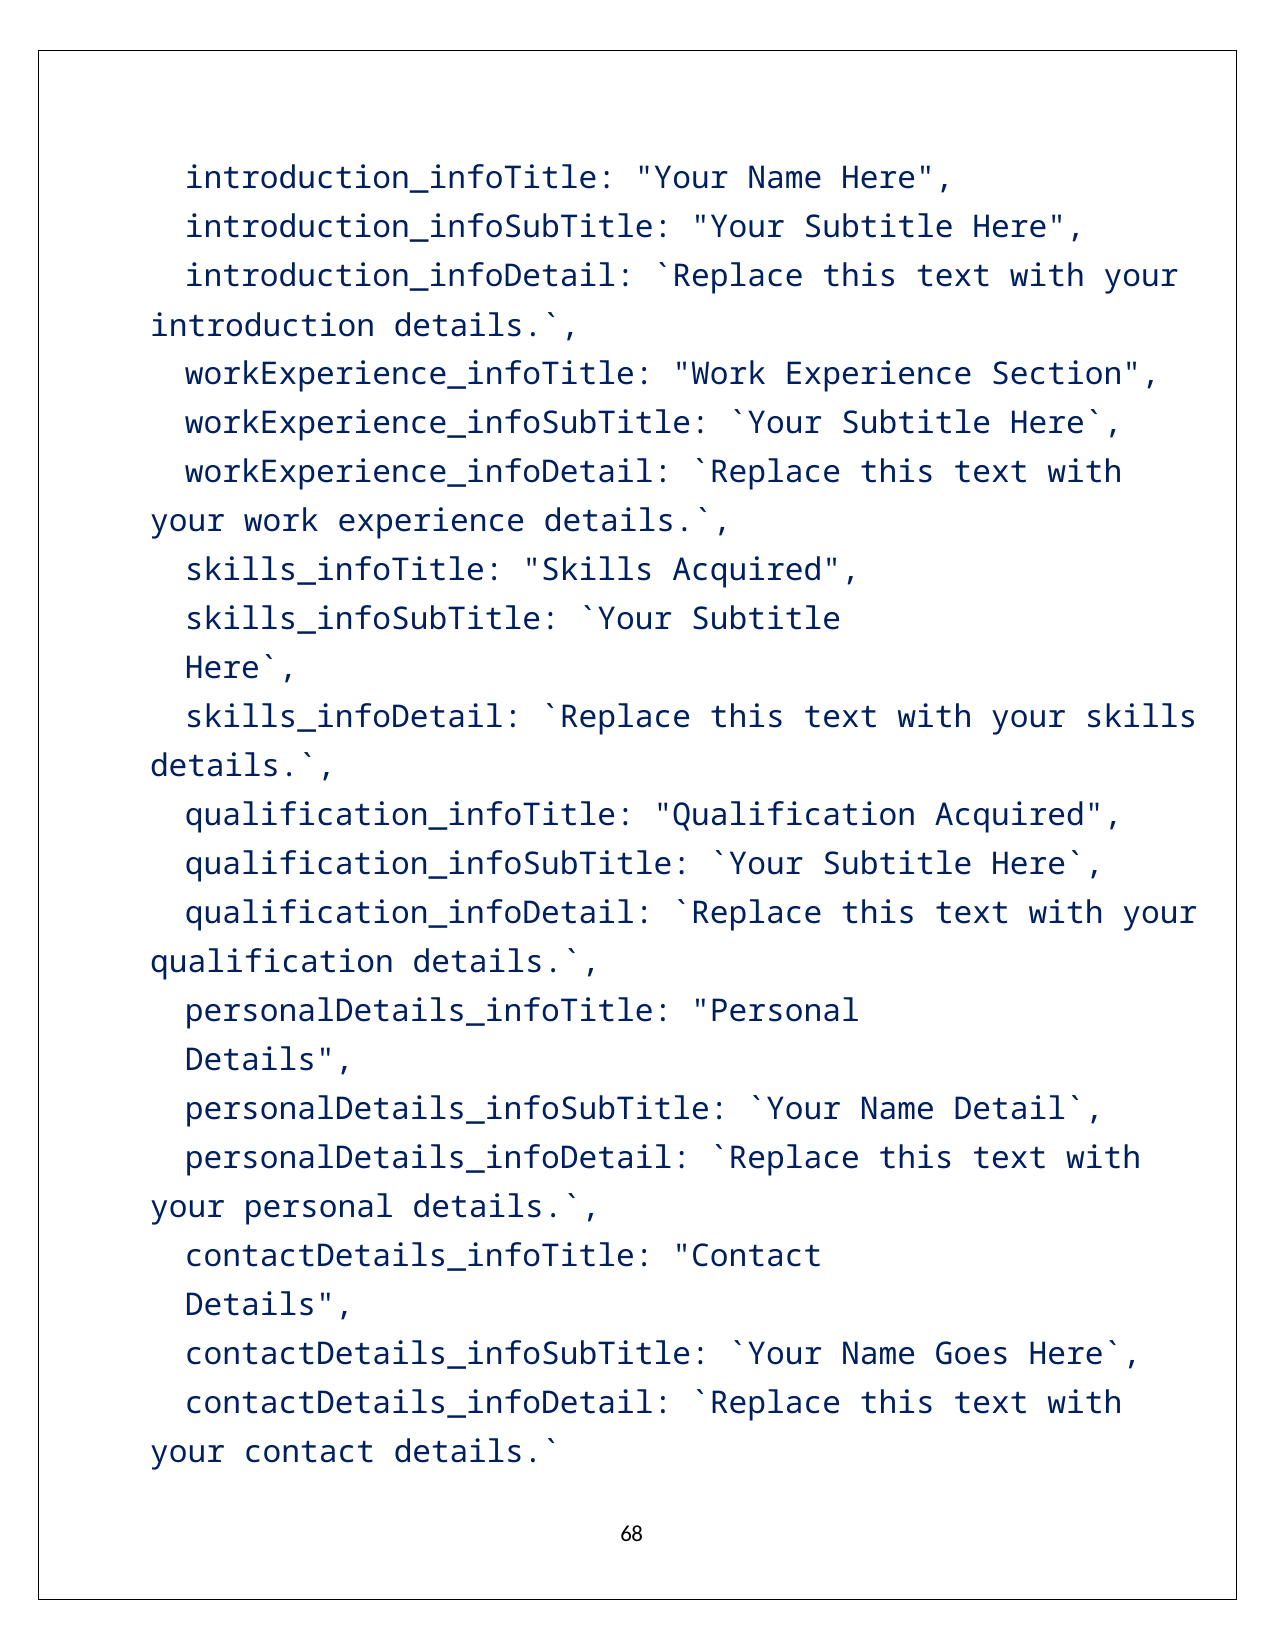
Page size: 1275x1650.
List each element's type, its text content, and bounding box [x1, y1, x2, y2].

text workExperience_infoTitle: "Work Experience Section", workExperience_infoSubTitle: `Your Subtitle Here`, workExperience_infoDetail: `Replace this text with [184, 351, 1236, 491]
text your work experience details.`, skills_infoTitle: "Skills Acquired", skills_infoSubTitle: `Your Subtitle Here`, [150, 498, 949, 687]
text your contact details.` [150, 1429, 1236, 1471]
text qualification_infoTitle: "Qualification Acquired", qualification_infoSubTitle: `Your Subtitle Here`, qualification_infoDetail: `Replace this text with your [184, 792, 1236, 932]
text introduction_infoTitle: "Your Name Here", introduction_infoSubTitle: "Your Subtitle Here", introduction_infoDetail: `Replace this text with your [184, 155, 1236, 296]
text personalDetails_infoSubTitle: `Your Name Detail`, personalDetails_infoDetail: `Replace this text with [184, 1086, 1236, 1177]
text qualification details.`, personalDetails_infoTitle: "Personal Details", [150, 938, 1007, 1079]
text contactDetails_infoSubTitle: `Your Name Goes Here`, contactDetails_infoDetail: `Replace this text with [184, 1331, 1236, 1422]
text introduction details.`, [150, 302, 1236, 345]
text skills_infoDetail: `Replace this text with your skills details.`, [150, 694, 1236, 785]
text your personal details.`, contactDetails_infoTitle: "Contact Details", [150, 1184, 949, 1324]
